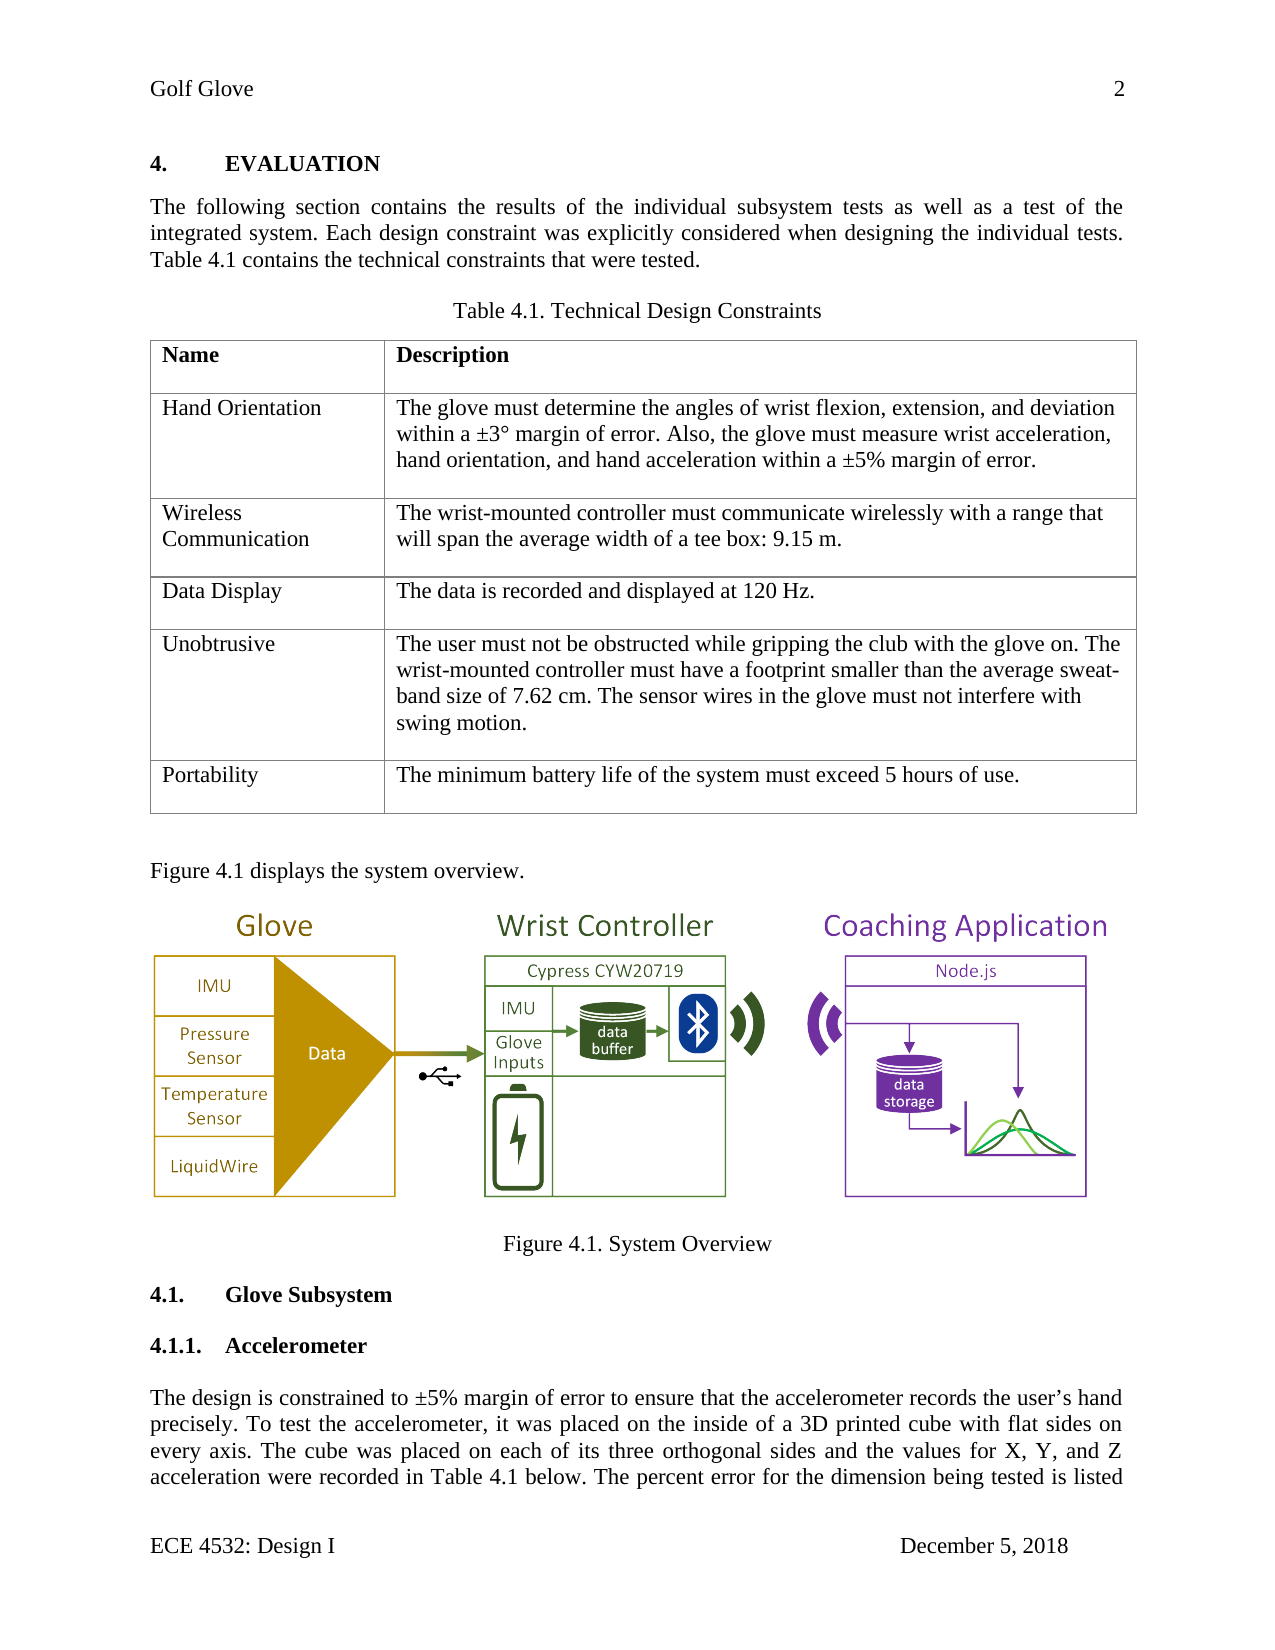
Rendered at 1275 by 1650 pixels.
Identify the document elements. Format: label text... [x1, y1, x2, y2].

table_cell The glove must determine the angles of wrist flexion, extension, and deviation within a ±3° margin of error. Also, the glove must measure wrist acceleration, hand orientation, and hand acceleration within a ±5% margin of error. [385, 394, 1136, 498]
subtitle Accelerometer [150, 1333, 1125, 1359]
text Figure 4.1. System Overview [150, 1230, 1125, 1256]
table_cell Unobtrusive [151, 630, 384, 760]
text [150, 1384, 1125, 1489]
text The following section contains the results of the individual subsystem tests as well as a test of the integrated system. Each design constraint was explicitly considered when designing the individual tests. Table 4.1 contains the technical constraints that were tested. [150, 193, 1125, 272]
table_cell The user must not be obstructed while gripping the club with the glove on. The wrist-mounted controller must have a footprint smaller than the average sweat-band size of 7.62 cm. The sensor wires in the glove must not interfere with swing motion. [385, 630, 1136, 760]
table_header Name [151, 341, 384, 392]
picture [150, 908, 1125, 1205]
subtitle EVALUATION [150, 150, 1125, 176]
text Figure 4.1 displays the system overview. [150, 857, 1125, 883]
table_cell The minimum battery life of the system must exceed 5 hours of use. [385, 761, 1136, 813]
table_cell Hand Orientation [151, 394, 384, 498]
table_header Description [385, 341, 1136, 392]
subtitle Glove Subsystem [150, 1281, 1125, 1308]
table_cell Portability [151, 761, 384, 813]
text Table 4.1. Technical Design Constraints [150, 297, 1125, 323]
table_cell The data is recorded and displayed at 120 Hz. [385, 578, 1136, 629]
table_cell The wrist-mounted controller must communicate wirelessly with a range that will span the average width of a tee box: 9.15 m. [385, 499, 1136, 576]
table_cell Wireless Communication [151, 499, 384, 576]
table_cell Data Display [151, 578, 384, 629]
